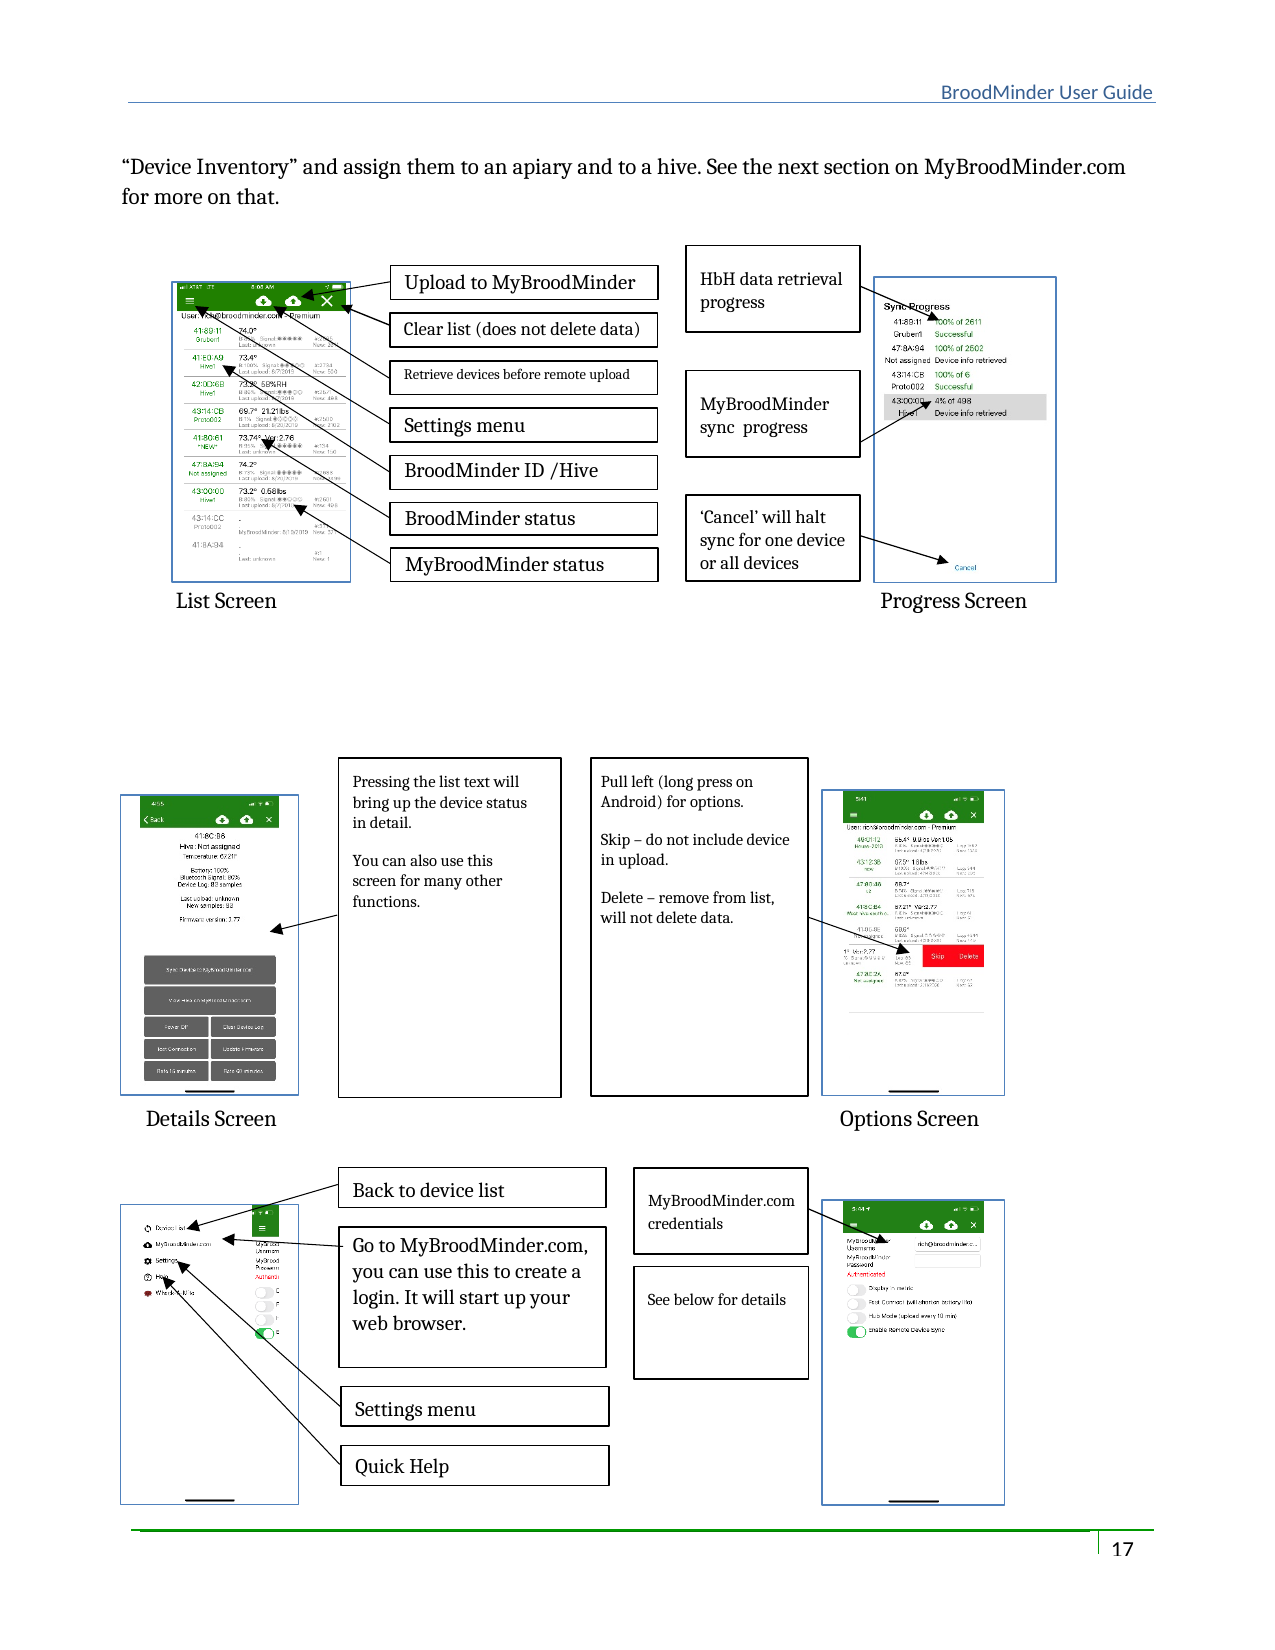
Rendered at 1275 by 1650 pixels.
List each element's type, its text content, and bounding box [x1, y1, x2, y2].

text Details Screen Options Screen [120, 1106, 1153, 1132]
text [120, 154, 1153, 210]
picture [843, 791, 984, 1095]
picture [177, 283, 346, 581]
picture [879, 278, 1051, 582]
picture [140, 796, 279, 1094]
picture [843, 1201, 984, 1504]
text List Screen Progress Screen [120, 588, 1153, 614]
picture [140, 1205, 279, 1504]
